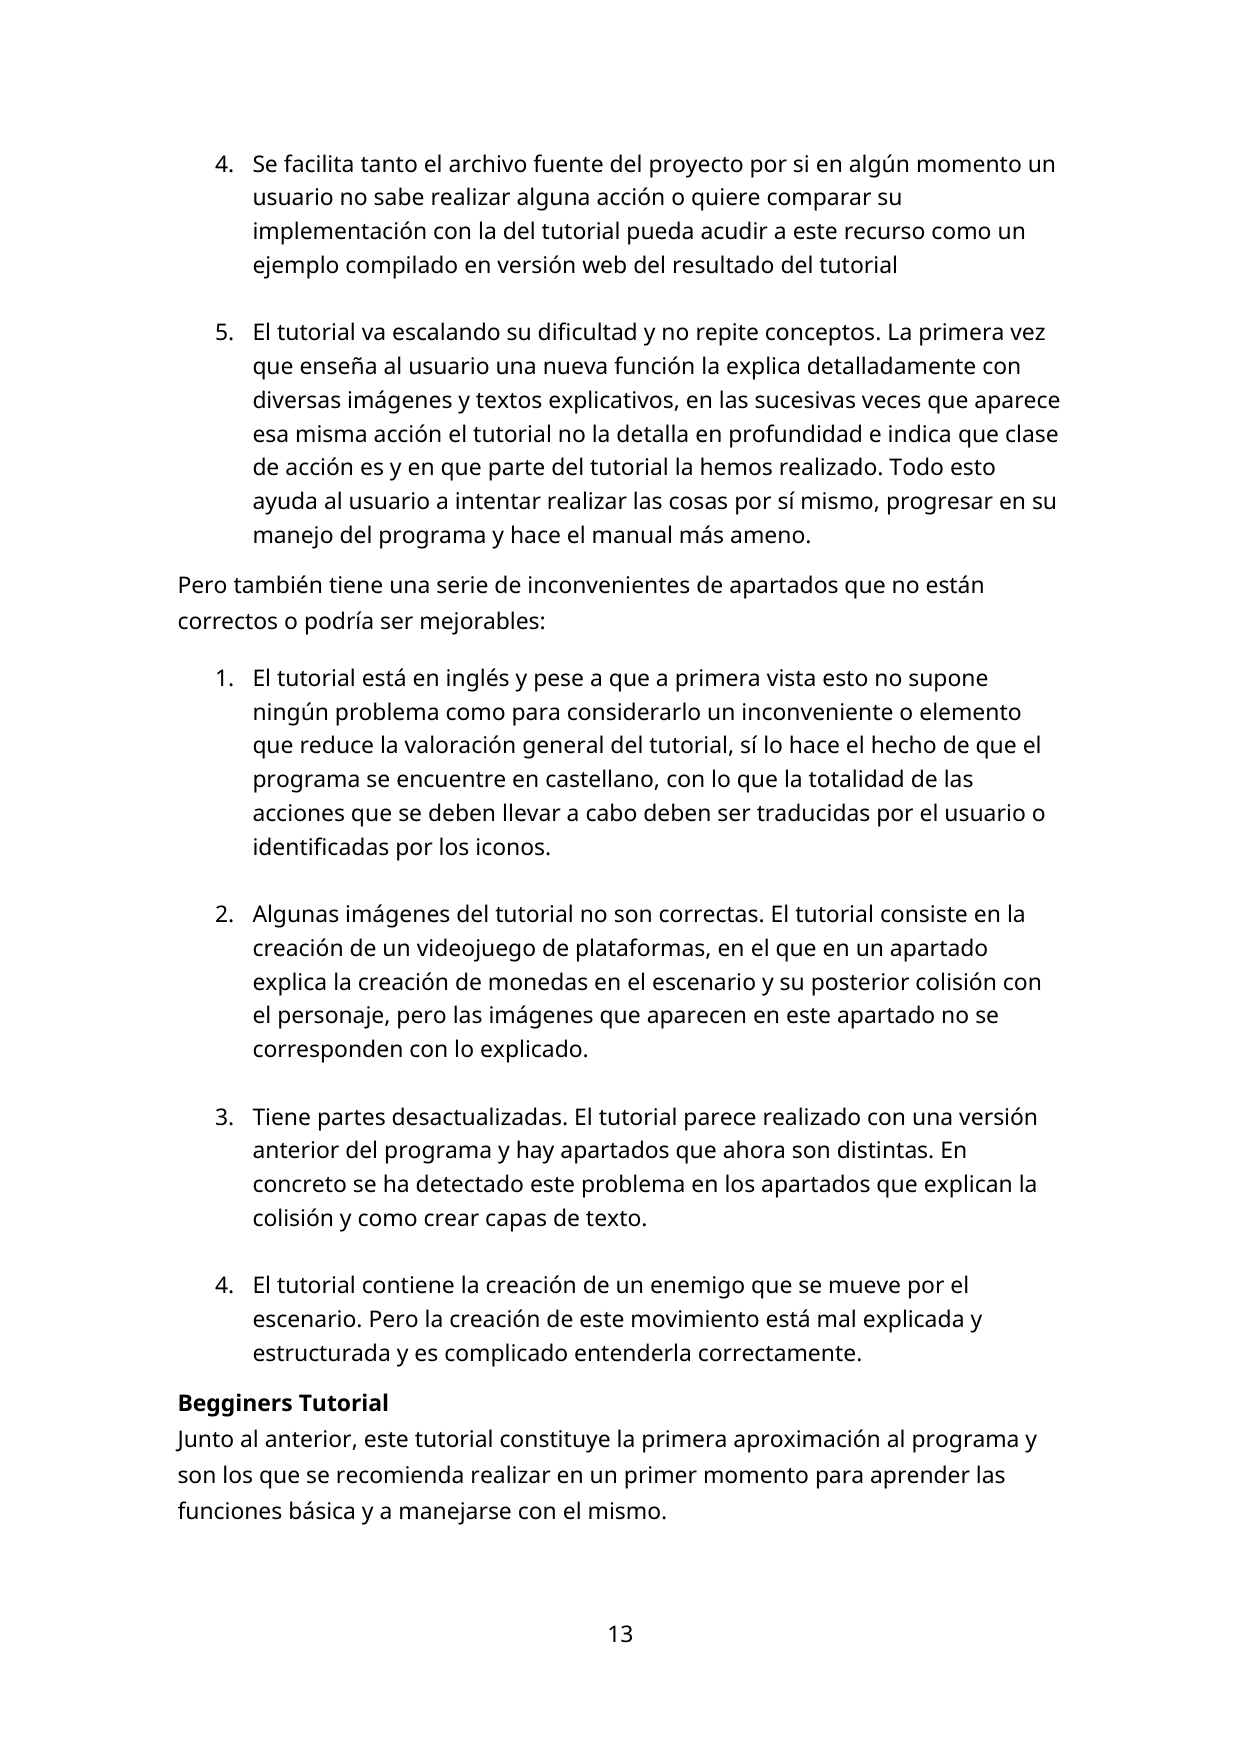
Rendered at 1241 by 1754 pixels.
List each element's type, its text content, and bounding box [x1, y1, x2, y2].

text Junto al anterior, este tutorial constituye la primera aproximación al programa y son los que se recomienda realizar en un primer momento para aprender las funciones básica y a manejarse con el mismo. [177, 1423, 1063, 1526]
list El tutorial contiene la creación de un enemigo que se mueve por el escenario. Pero la creación de este movimiento está mal explicada y estructurada y es complicado entenderla correctamente. [215, 1269, 1063, 1368]
subtitle Begginers Tutorial [177, 1387, 1063, 1419]
list El tutorial está en inglés y pese a que a primera vista esto no supone ningún problema como para considerarlo un inconveniente o elemento que reduce la valoración general del tutorial, sí lo hace el hecho de que el programa se encuentre en castellano, con lo que la totalidad de las acciones que se deben llevar a cabo deben ser traducidas por el usuario o identificadas por los iconos. [215, 662, 1063, 896]
list Se facilita tanto el archivo fuente del proyecto por si en algún momento un usuario no sabe realizar alguna acción o quiere comparar su implementación con la del tutorial pueda acudir a este recurso como un ejemplo compilado en versión web del resultado del tutorial [215, 148, 1063, 314]
list Tiene partes desactualizadas. El tutorial parece realizado con una versión anterior del programa y hay apartados que ahora son distintas. En concreto se ha detectado este problema en los apartados que explican la colisión y como crear capas de texto. [215, 1101, 1063, 1267]
list El tutorial va escalando su dificultad y no repite conceptos. La primera vez que enseña al usuario una nueva función la explica detalladamente con diversas imágenes y textos explicativos, en las sucesivas veces que aparece esa misma acción el tutorial no la detalla en profundidad e indica que clase de acción es y en que parte del tutorial la hemos realizado. Todo esto ayuda al usuario a intentar realizar las cosas por sí mismo, progresar en su manejo del programa y hace el manual más ameno. [215, 316, 1063, 550]
list Algunas imágenes del tutorial no son correctas. El tutorial consiste en la creación de un videojuego de plataformas, en el que en un apartado explica la creación de monedas en el escenario y su posterior colisión con el personaje, pero las imágenes que aparecen en este apartado no se corresponden con lo explicado. [215, 898, 1063, 1098]
text Pero también tiene una serie de inconvenientes de apartados que no están correctos o podría ser mejorables: [177, 569, 1063, 636]
